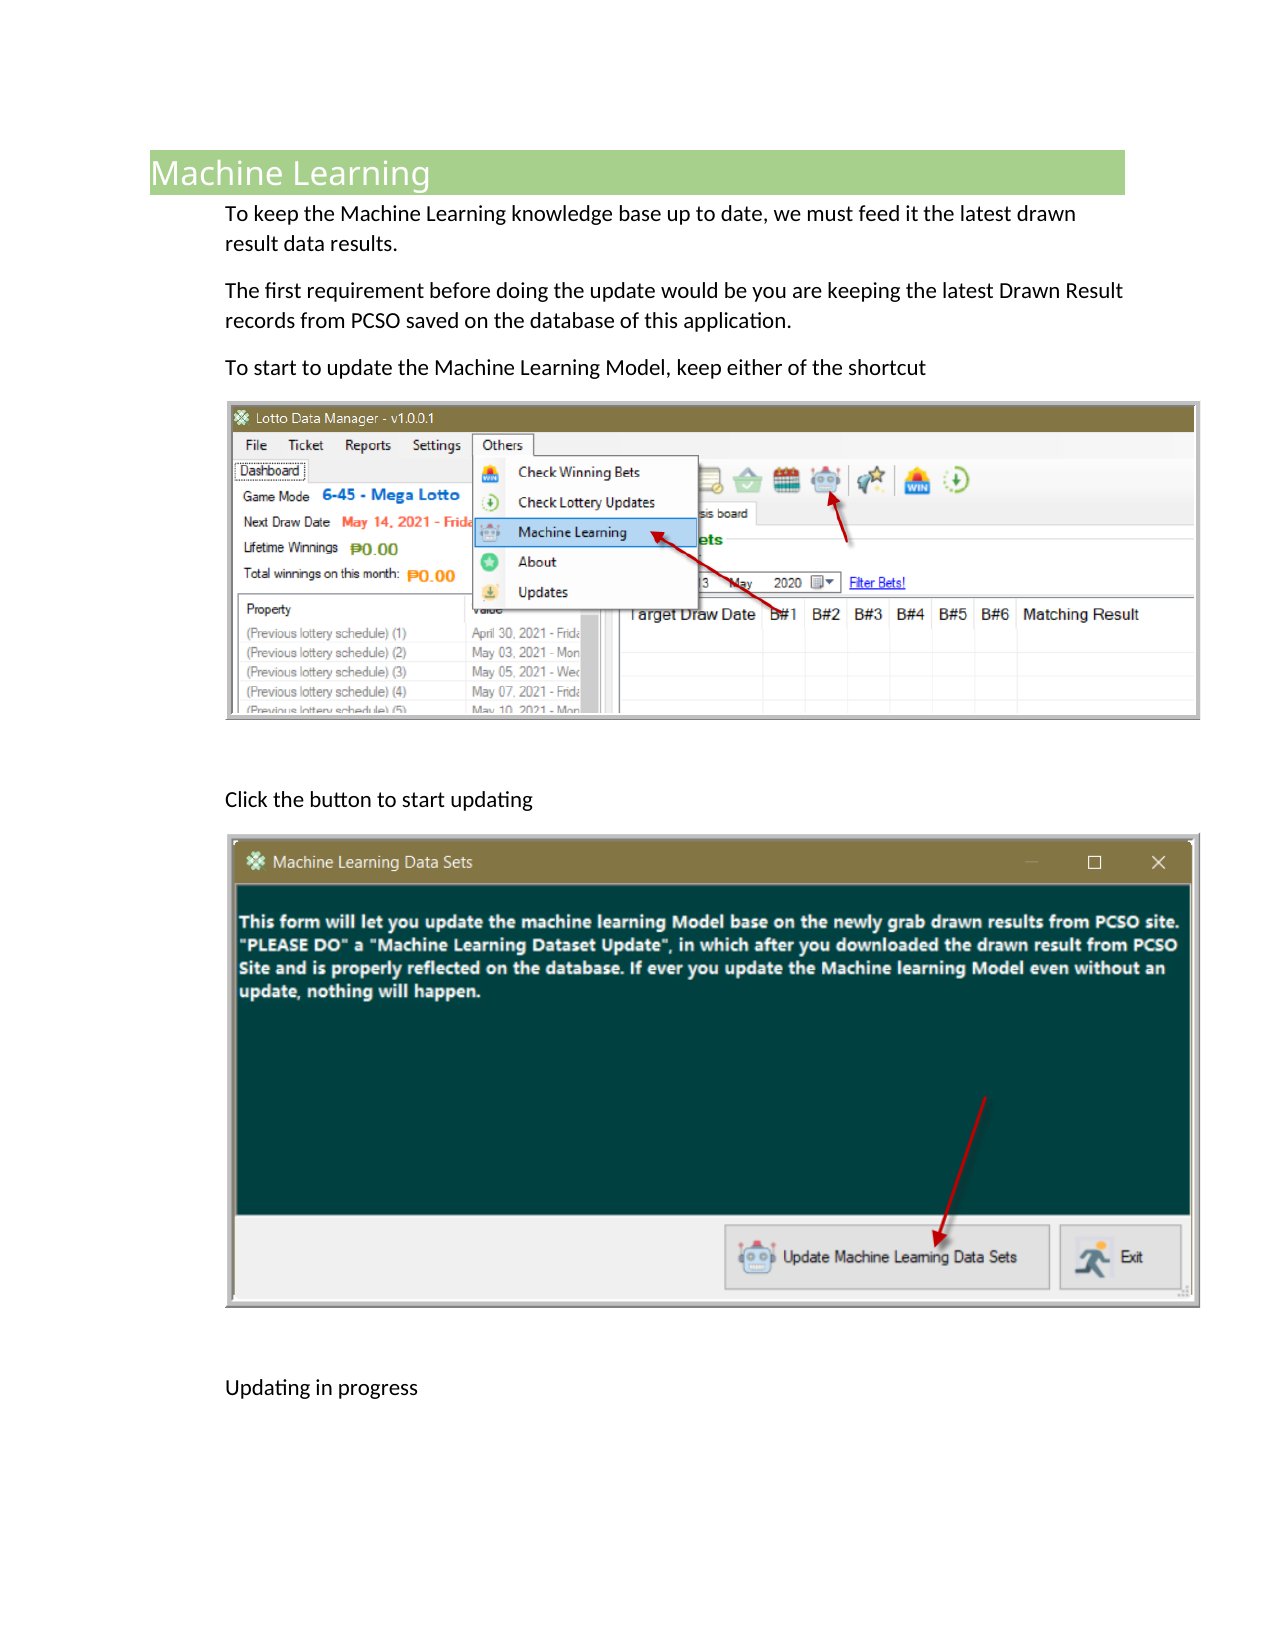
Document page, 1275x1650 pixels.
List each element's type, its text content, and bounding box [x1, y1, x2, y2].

text The first requirement before doing the update would be you are keeping the latest Drawn Result records from PCSO saved on the database of this application. [225, 276, 1125, 334]
picture [225, 400, 1200, 720]
text To keep the Machine Learning knowledge base up to date, we must feed it the latest drawn result data results. [225, 199, 1125, 257]
text To start to update the Machine Learning Model, keep either of the shortcut [225, 353, 1125, 381]
picture [225, 832, 1200, 1308]
text Updating in progress [225, 1373, 1125, 1401]
text Click the button to start updating [225, 786, 1125, 813]
subtitle Machine Learning [150, 150, 1125, 195]
